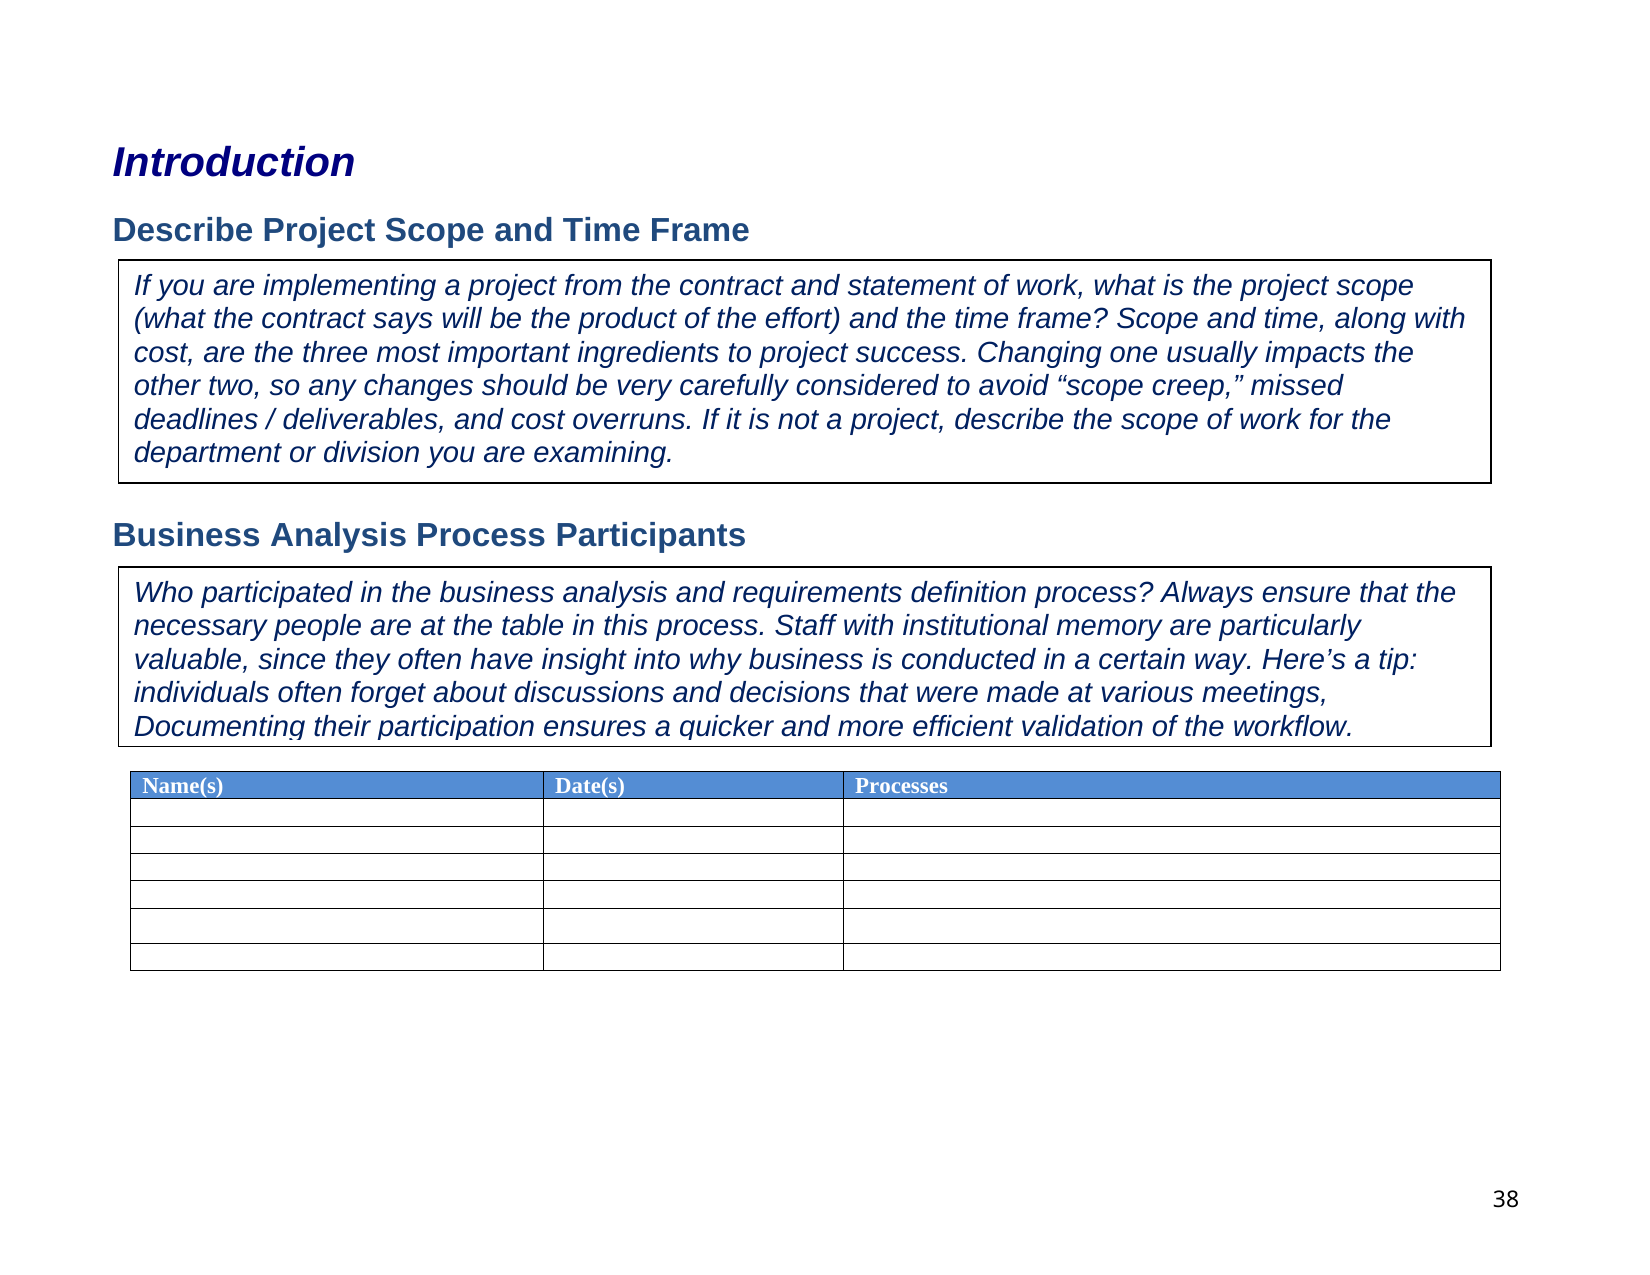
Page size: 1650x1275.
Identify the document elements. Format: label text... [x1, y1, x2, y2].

table_cell [544, 944, 843, 970]
table_cell [131, 827, 543, 853]
subtitle Describe Project Scope and Time Frame [112, 210, 1519, 249]
table_cell [131, 799, 543, 826]
table_cell [131, 909, 543, 942]
table_cell [844, 827, 1500, 853]
table_header Name(s) [131, 772, 543, 798]
subtitle Business Analysis Process Participants [112, 515, 1519, 553]
subtitle Introduction [112, 137, 1519, 185]
table_cell [544, 881, 843, 908]
table_cell [131, 881, 543, 908]
table_cell [544, 827, 843, 853]
table_cell [544, 909, 843, 942]
table_cell [131, 854, 543, 880]
table_cell [844, 854, 1500, 880]
table_cell [131, 944, 543, 970]
table_cell [844, 799, 1500, 826]
table_header Processes [844, 772, 1500, 798]
table_cell [844, 909, 1500, 942]
table_header Date(s) [544, 772, 843, 798]
table_cell [544, 854, 843, 880]
table_cell [844, 881, 1500, 908]
table_cell [544, 799, 843, 826]
table_cell [844, 944, 1500, 970]
